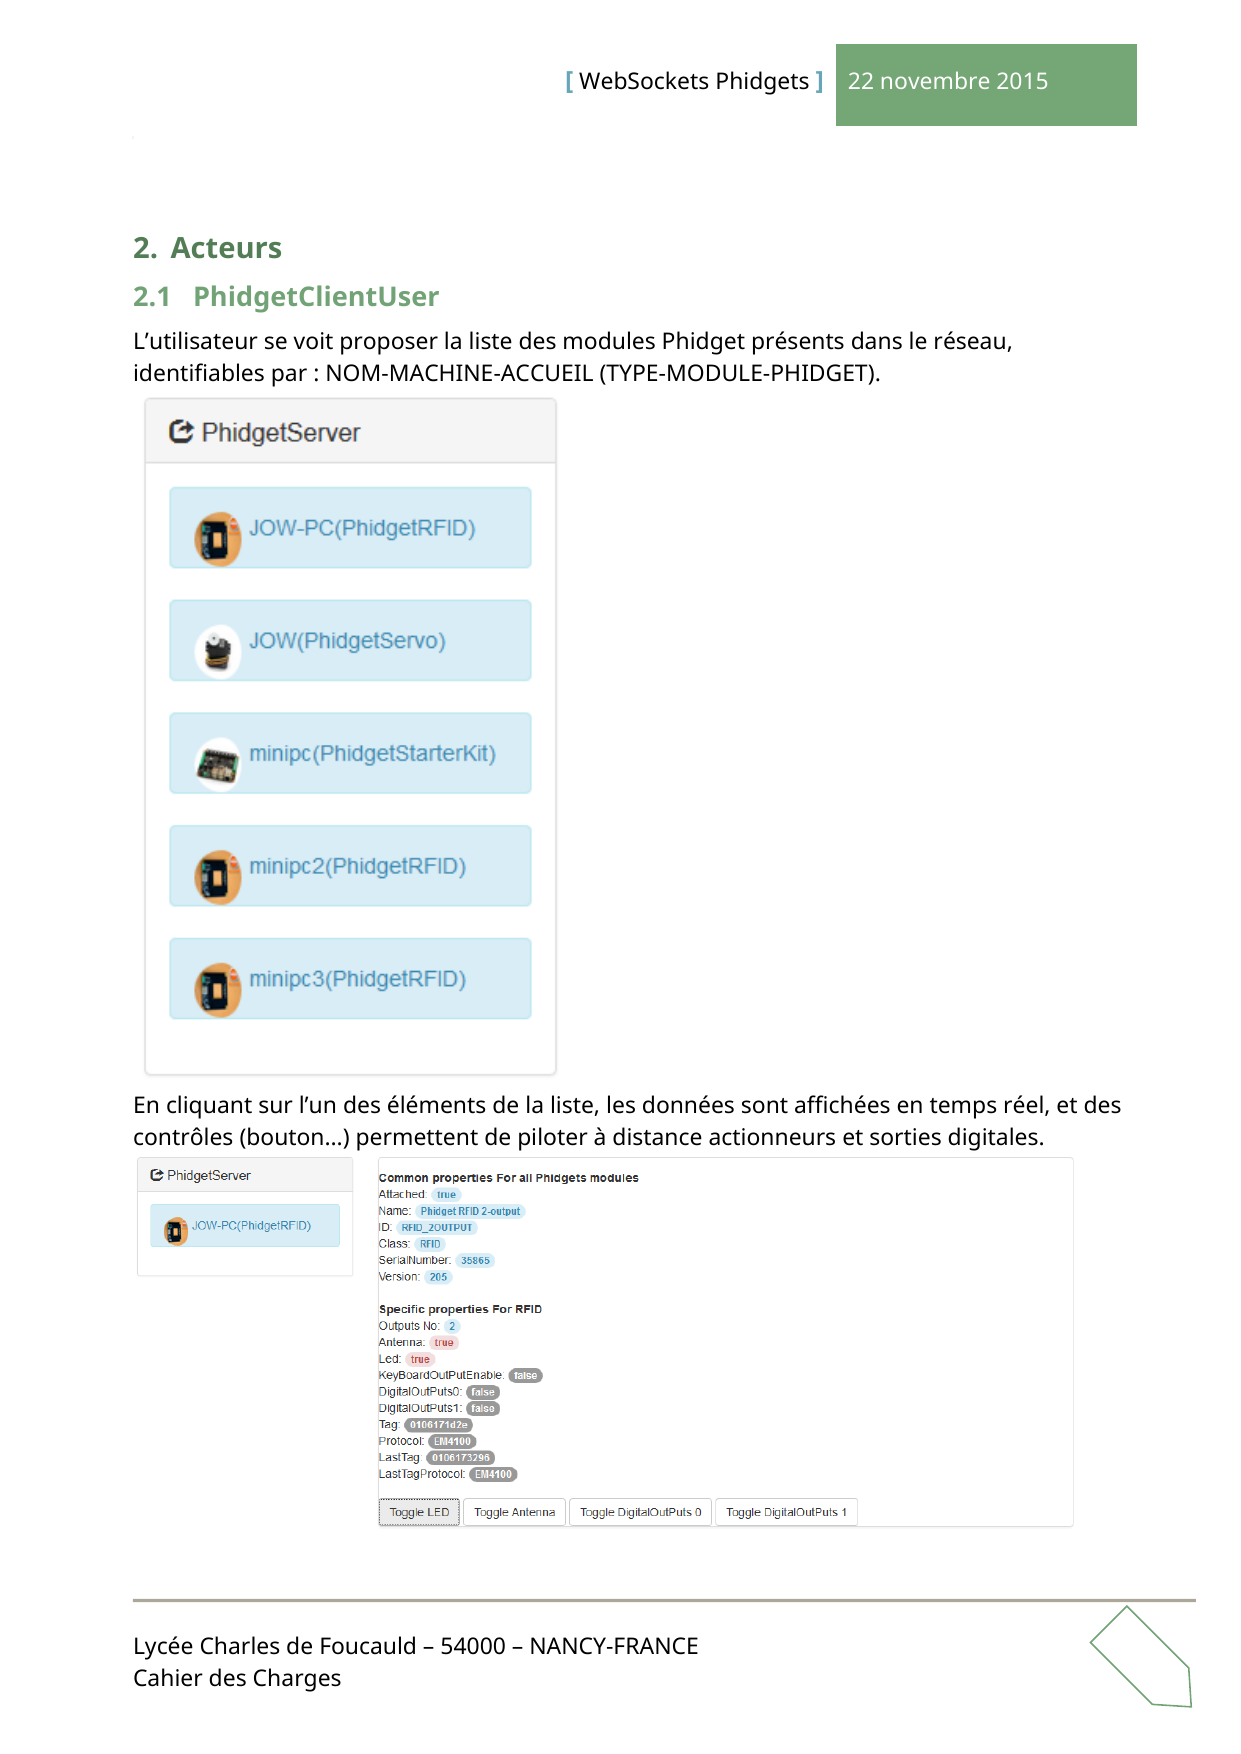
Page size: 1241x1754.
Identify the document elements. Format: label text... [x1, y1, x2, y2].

picture [132, 1151, 1078, 1534]
subtitle Acteurs [133, 228, 1137, 267]
picture [132, 387, 568, 1090]
subtitle PhidgetClientUser [133, 278, 1137, 315]
text L’utilisateur se voit proposer la liste des modules Phidget présents dans le réseau, identifiables par : NOM-MACHINE-ACCUEIL (TYPE-MODULE-PHIDGET). [133, 325, 1137, 388]
